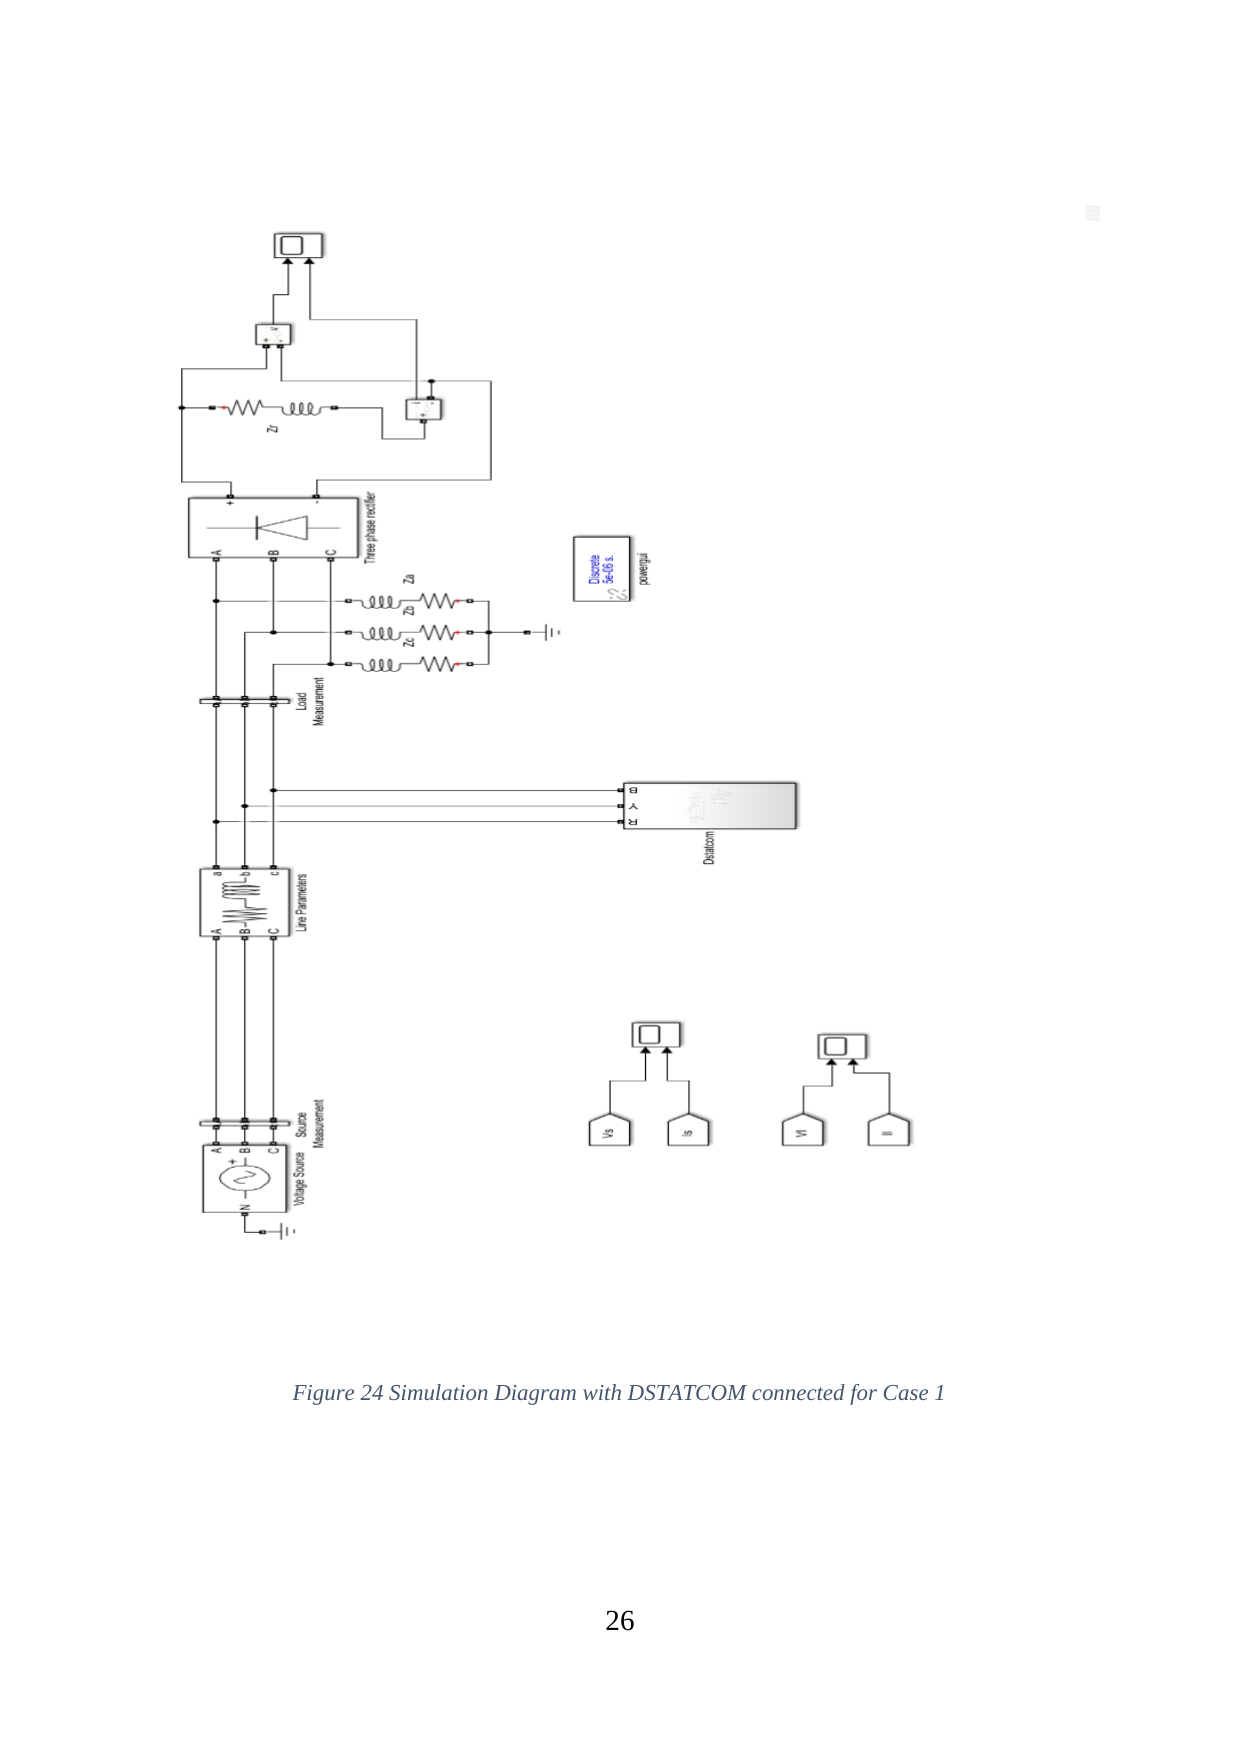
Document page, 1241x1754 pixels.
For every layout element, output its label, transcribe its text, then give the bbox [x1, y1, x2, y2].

picture [152, 159, 1100, 1364]
text Figure 24 Simulation Diagram with DSTATCOM connected for Case 1 [150, 1379, 1090, 1406]
